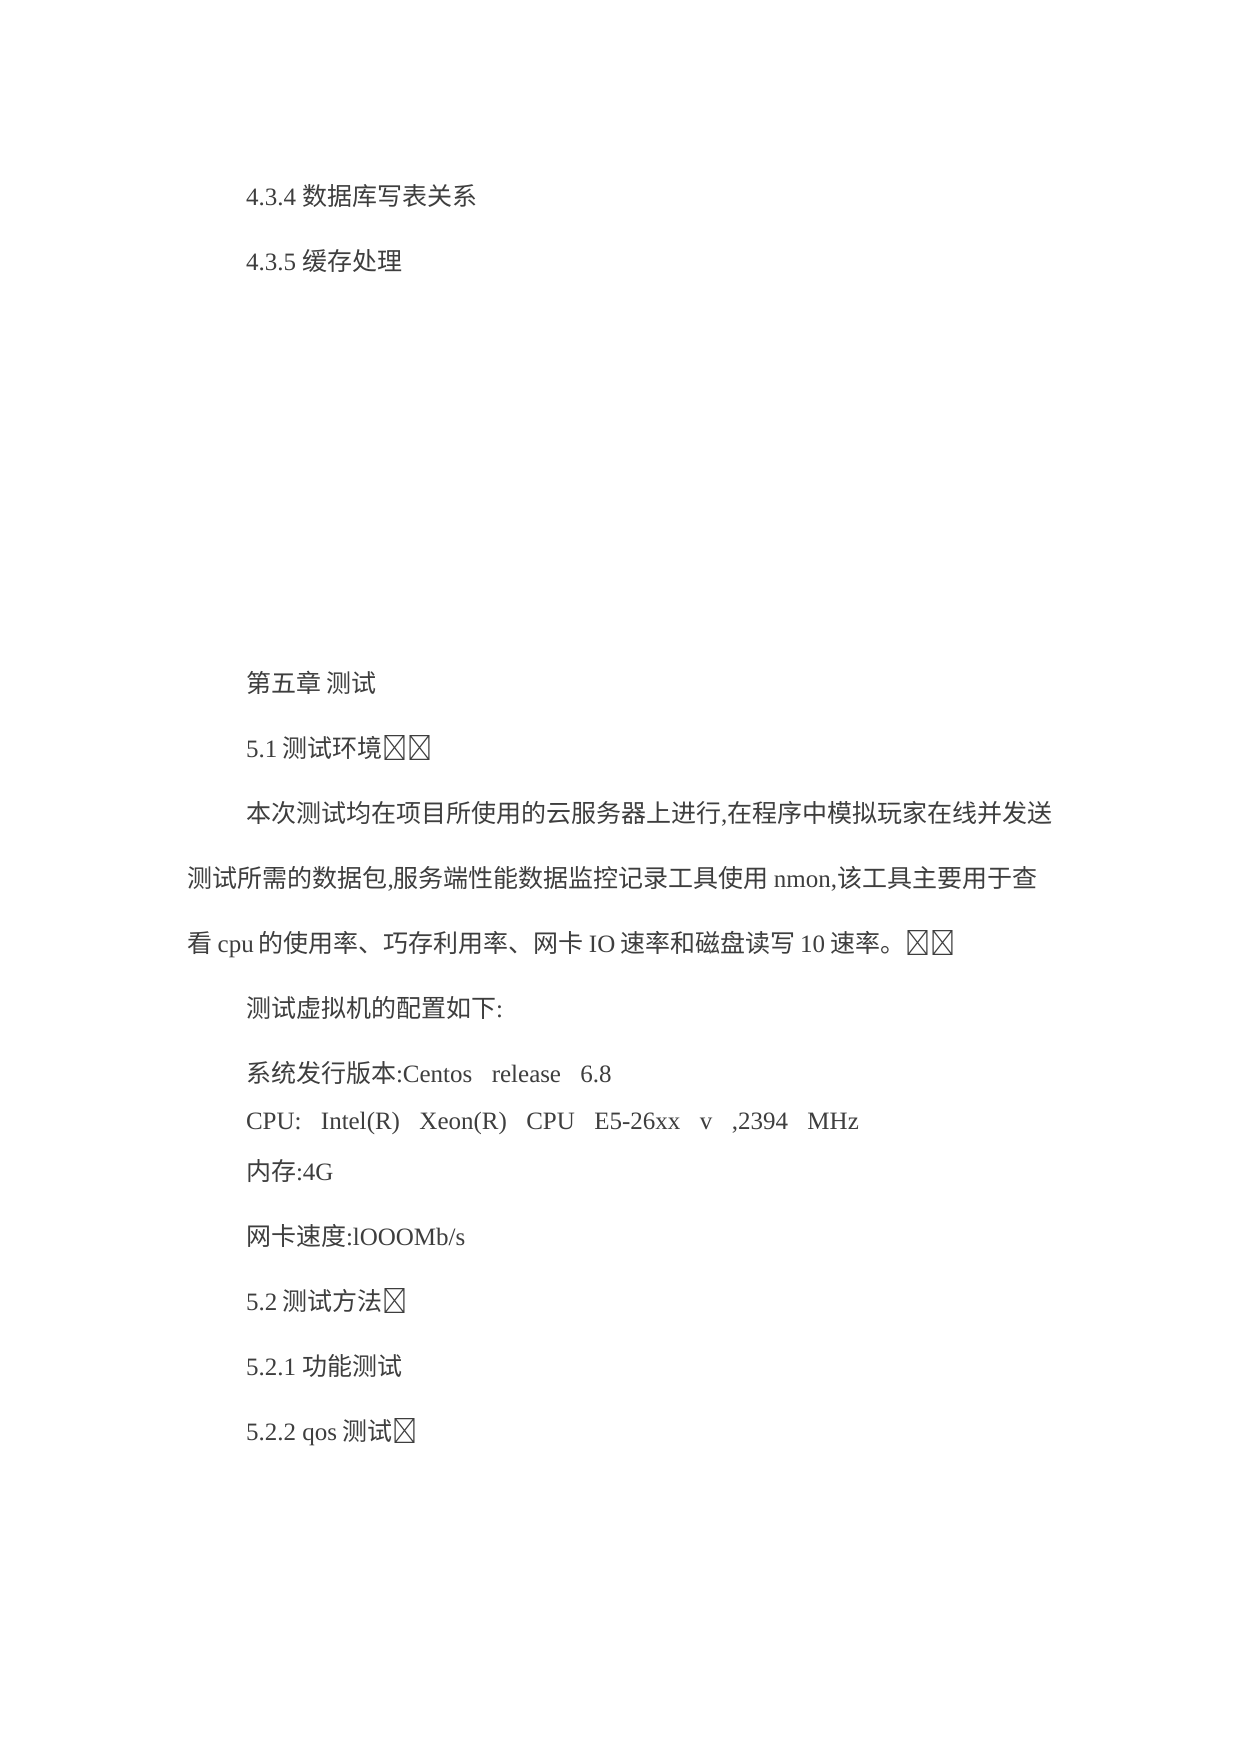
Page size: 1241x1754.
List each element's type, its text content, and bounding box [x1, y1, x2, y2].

text 5.2.1 功能测试 [187, 1332, 1053, 1397]
text 5.2.2 qos测试 [187, 1397, 1053, 1462]
text 5.2测试方法 [187, 1267, 1053, 1332]
text 网卡速度:lOOOMb/s [187, 1202, 1053, 1267]
text 测试虚拟机的配置如下: [187, 974, 1053, 1039]
text 4.3.4 数据库写表关系 [187, 162, 1053, 227]
text 本次测试均在项目所使用的云服务器上进行,在程序中模拟玩家在线并发送测试所需的数据包,服务端性能数据监控记录工具使用nmon,该工具主要用于查看cpu的使用率、巧存利用率、网卡IO速率和磁盘读写10速率。 [187, 779, 1053, 974]
text 第五章 测试 [187, 649, 1053, 714]
text CPU:Intel(R)Xeon(R)CPUE5-26xxv,2394MHz [187, 1104, 1053, 1137]
text 内存:4G [187, 1137, 1053, 1202]
text 系统发行版本:Centosrelease6.8 [187, 1039, 1053, 1104]
text 4.3.5 缓存处理 [187, 227, 1053, 292]
text 5.1测试环境 [187, 714, 1053, 779]
